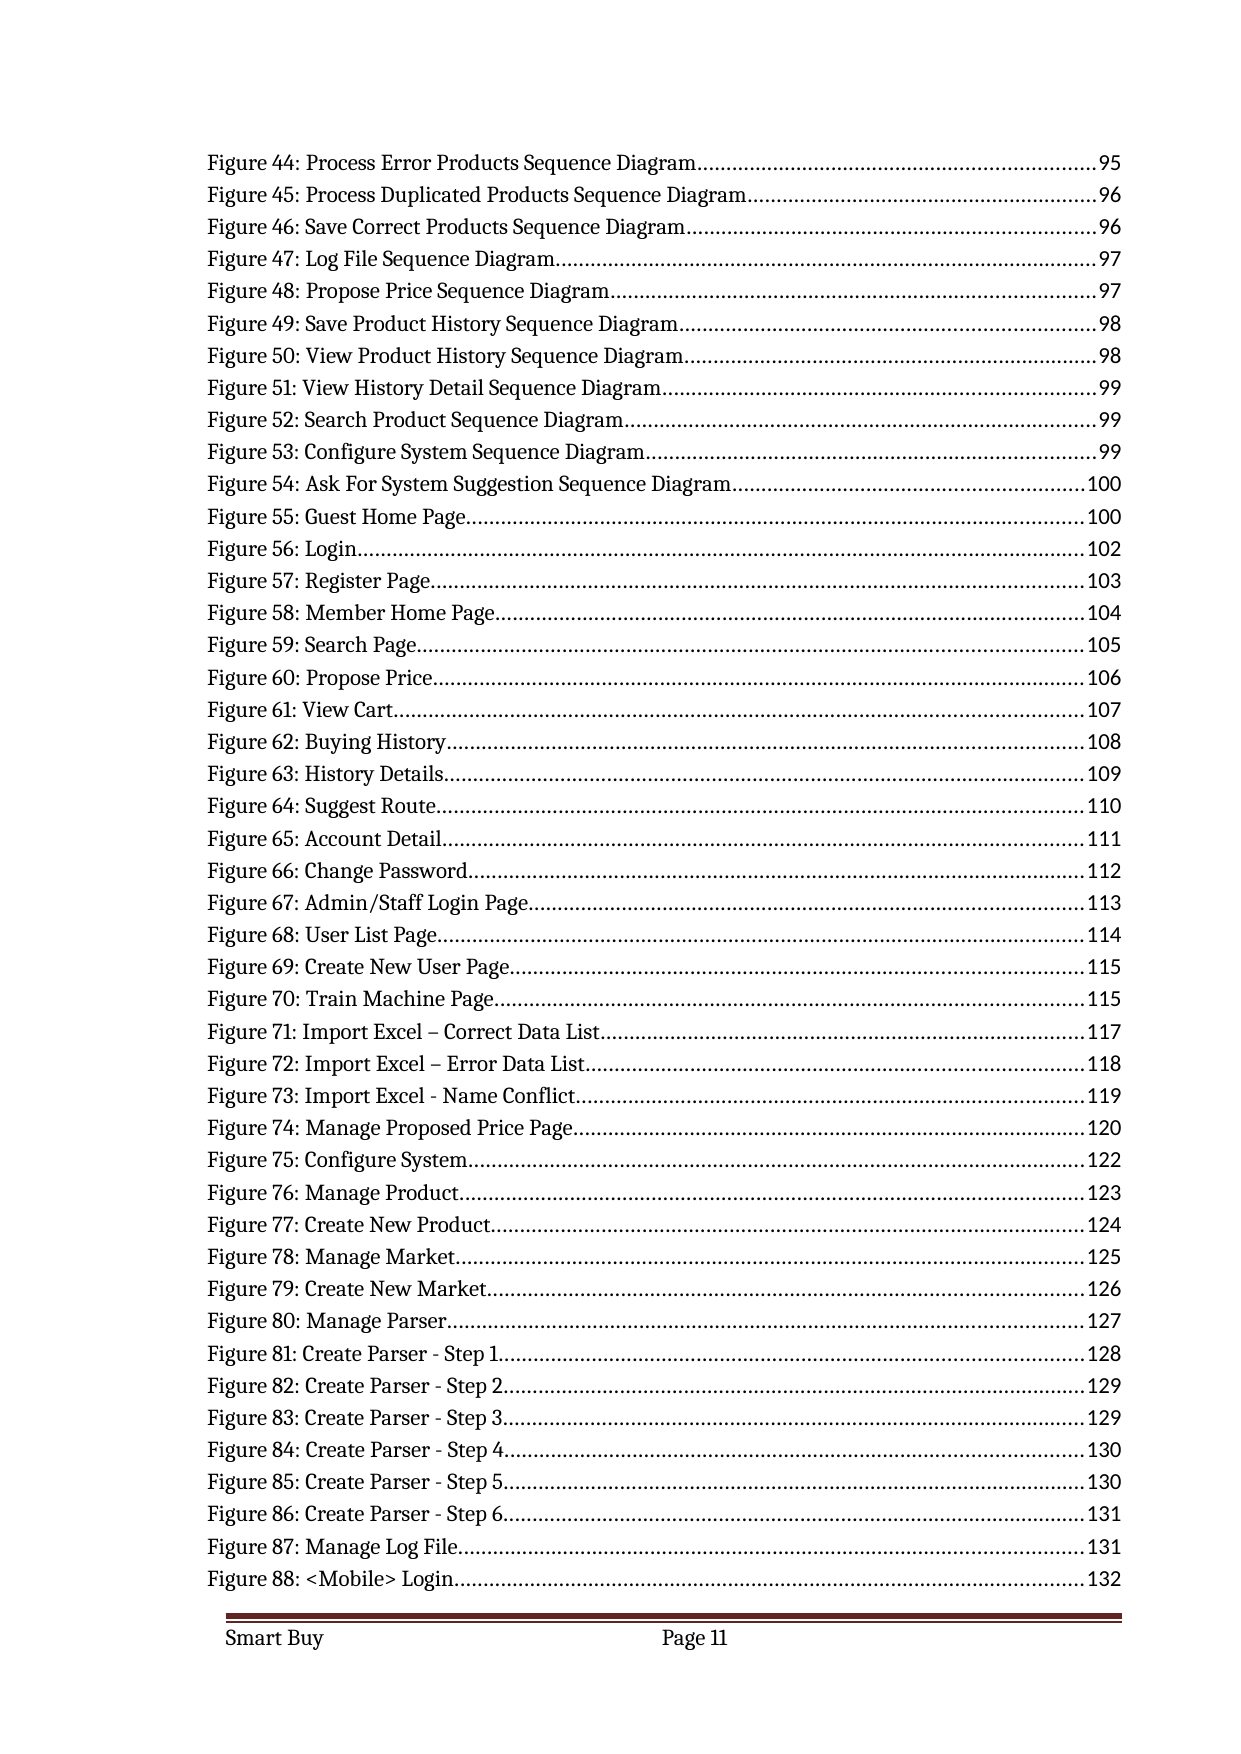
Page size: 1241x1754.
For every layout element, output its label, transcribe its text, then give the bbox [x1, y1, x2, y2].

text Figure 81: Create Parser - Step 1 128 [207, 1339, 1122, 1367]
text Figure 83: Create Parser - Step 3 129 [207, 1403, 1122, 1431]
text Figure 75: Configure System 122 [207, 1146, 1122, 1173]
text Figure 55: Guest Home Page 100 [207, 502, 1122, 530]
text Figure 71: Import Excel – Correct Data List 117 [207, 1017, 1122, 1045]
text Figure 88: <Mobile> Login 132 [207, 1564, 1122, 1592]
text Figure 50: View Product History Sequence Diagram 98 [207, 341, 1122, 369]
text Figure 82: Create Parser - Step 2 129 [207, 1371, 1122, 1399]
text Figure 70: Train Machine Page 115 [207, 984, 1122, 1013]
text Figure 64: Suggest Route 110 [207, 791, 1122, 819]
text Figure 51: View History Detail Sequence Diagram 99 [207, 373, 1122, 401]
text Figure 80: Manage Parser 127 [207, 1306, 1122, 1334]
text Figure 66: Change Password 112 [207, 856, 1122, 884]
text Figure 63: History Details 109 [207, 759, 1122, 787]
text Figure 69: Create New User Page 115 [207, 952, 1122, 980]
text Figure 46: Save Correct Products Sequence Diagram 96 [207, 212, 1122, 240]
text Figure 68: User List Page 114 [207, 920, 1122, 948]
text Figure 73: Import Excel - Name Conflict 119 [207, 1081, 1122, 1109]
text Figure 78: Manage Market 125 [207, 1242, 1122, 1270]
text Figure 47: Log File Sequence Diagram 97 [207, 244, 1122, 272]
text Figure 45: Process Duplicated Products Sequence Diagram 96 [207, 180, 1122, 208]
text Figure 76: Manage Product 123 [207, 1178, 1122, 1206]
text Figure 60: Propose Price 106 [207, 663, 1122, 691]
text Figure 67: Admin/Staff Login Page 113 [207, 888, 1122, 916]
text Figure 72: Import Excel – Error Data List 118 [207, 1049, 1122, 1077]
text Figure 77: Create New Product 124 [207, 1210, 1122, 1238]
text Figure 62: Buying History 108 [207, 727, 1122, 755]
text Figure 56: Login 102 [207, 534, 1122, 562]
text Figure 79: Create New Market 126 [207, 1274, 1122, 1302]
text Figure 74: Manage Proposed Price Page 120 [207, 1113, 1122, 1141]
text Figure 44: Process Error Products Sequence Diagram 95 [207, 148, 1122, 176]
text Figure 48: Propose Price Sequence Diagram 97 [207, 276, 1122, 304]
text Figure 84: Create Parser - Step 4 130 [207, 1435, 1122, 1463]
text Figure 65: Account Detail 111 [207, 824, 1122, 852]
text Figure 59: Search Page 105 [207, 631, 1122, 658]
text Figure 61: View Cart 107 [207, 695, 1122, 723]
text Figure 85: Create Parser - Step 5 130 [207, 1467, 1122, 1495]
text Figure 53: Configure System Sequence Diagram 99 [207, 437, 1122, 465]
text Figure 54: Ask For System Suggestion Sequence Diagram 100 [207, 469, 1122, 498]
text Figure 87: Manage Log File 131 [207, 1532, 1122, 1560]
text Figure 86: Create Parser - Step 6 131 [207, 1499, 1122, 1528]
text Figure 58: Member Home Page 104 [207, 598, 1122, 626]
text Figure 49: Save Product History Sequence Diagram 98 [207, 309, 1122, 337]
text Figure 57: Register Page 103 [207, 566, 1122, 594]
text Figure 52: Search Product Sequence Diagram 99 [207, 405, 1122, 433]
